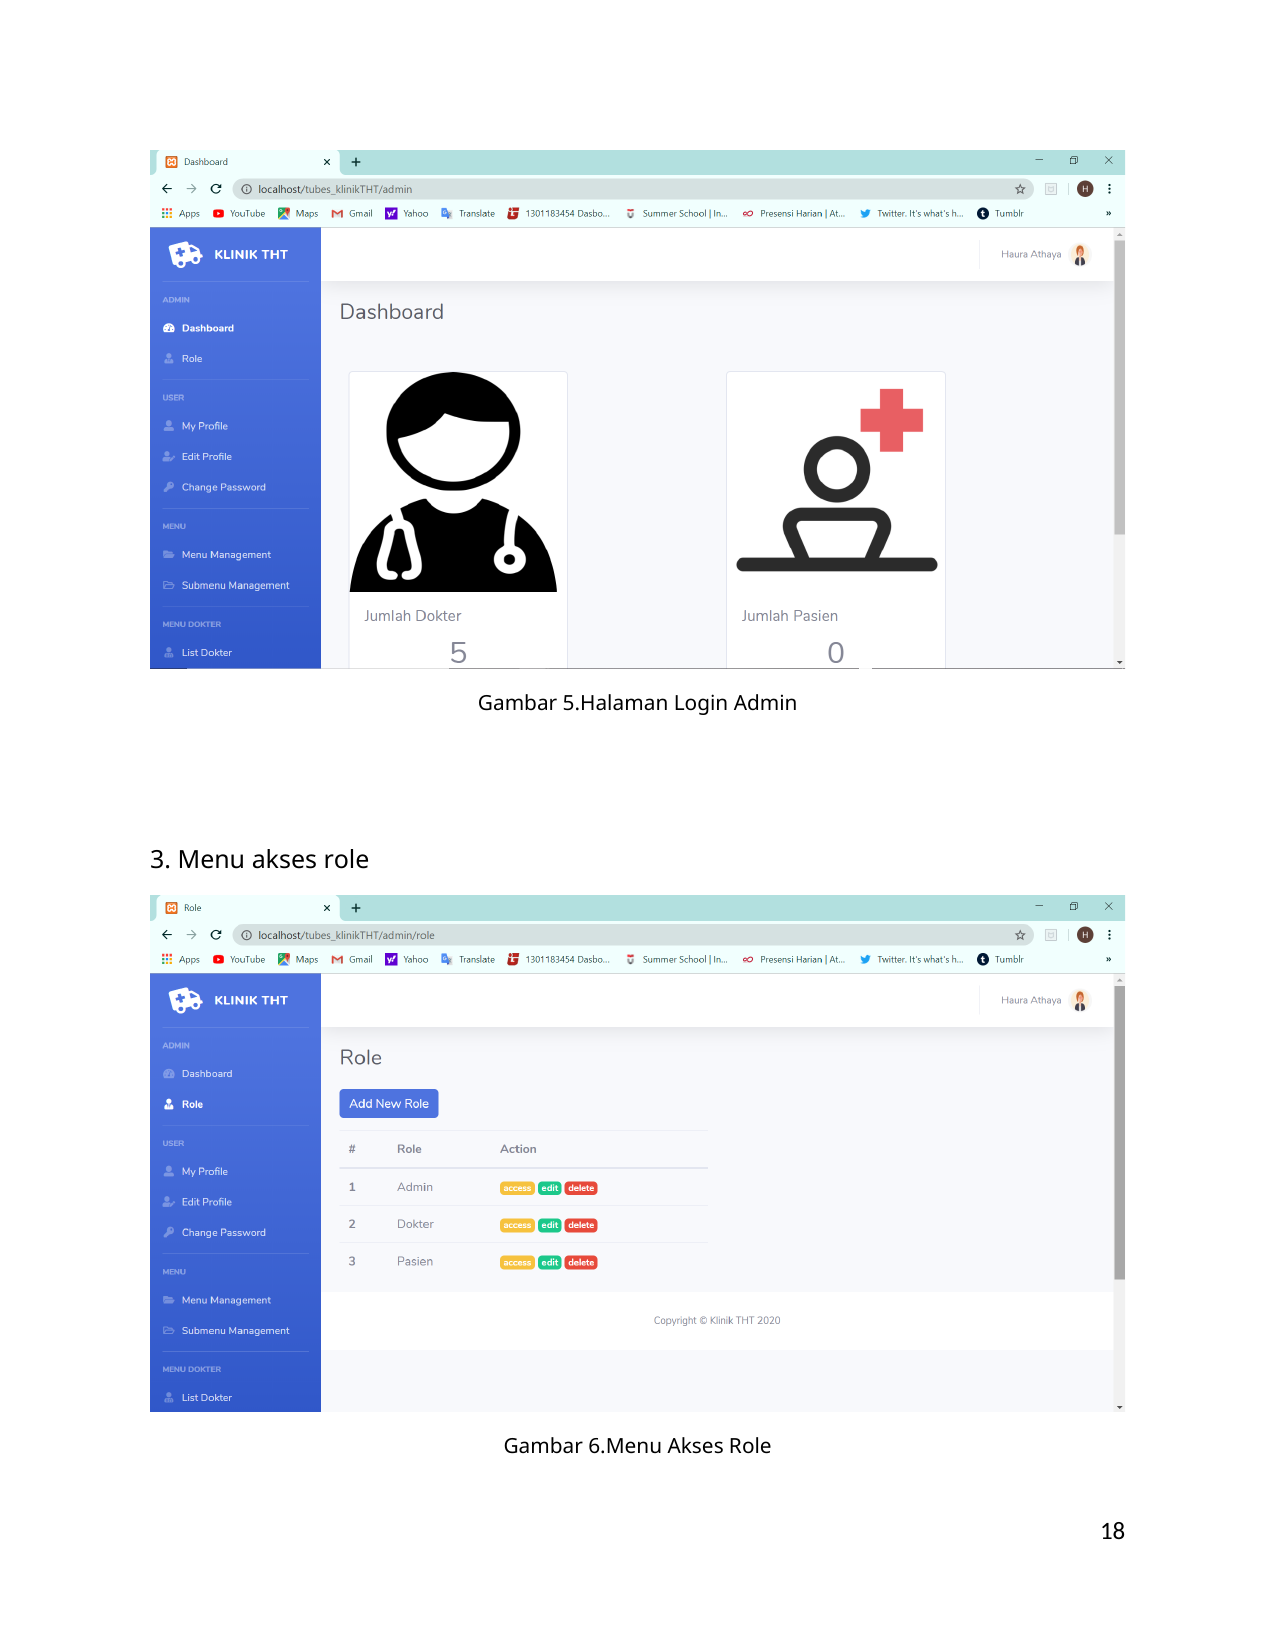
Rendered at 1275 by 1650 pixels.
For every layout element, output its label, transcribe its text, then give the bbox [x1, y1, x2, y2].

picture [150, 150, 1125, 669]
text Gambar 5.Halaman Login Admin [150, 688, 1125, 716]
text 3. Menu akses role [150, 842, 1125, 876]
picture [150, 895, 1125, 1412]
text Gambar 6.Menu Akses Role [150, 1431, 1125, 1460]
